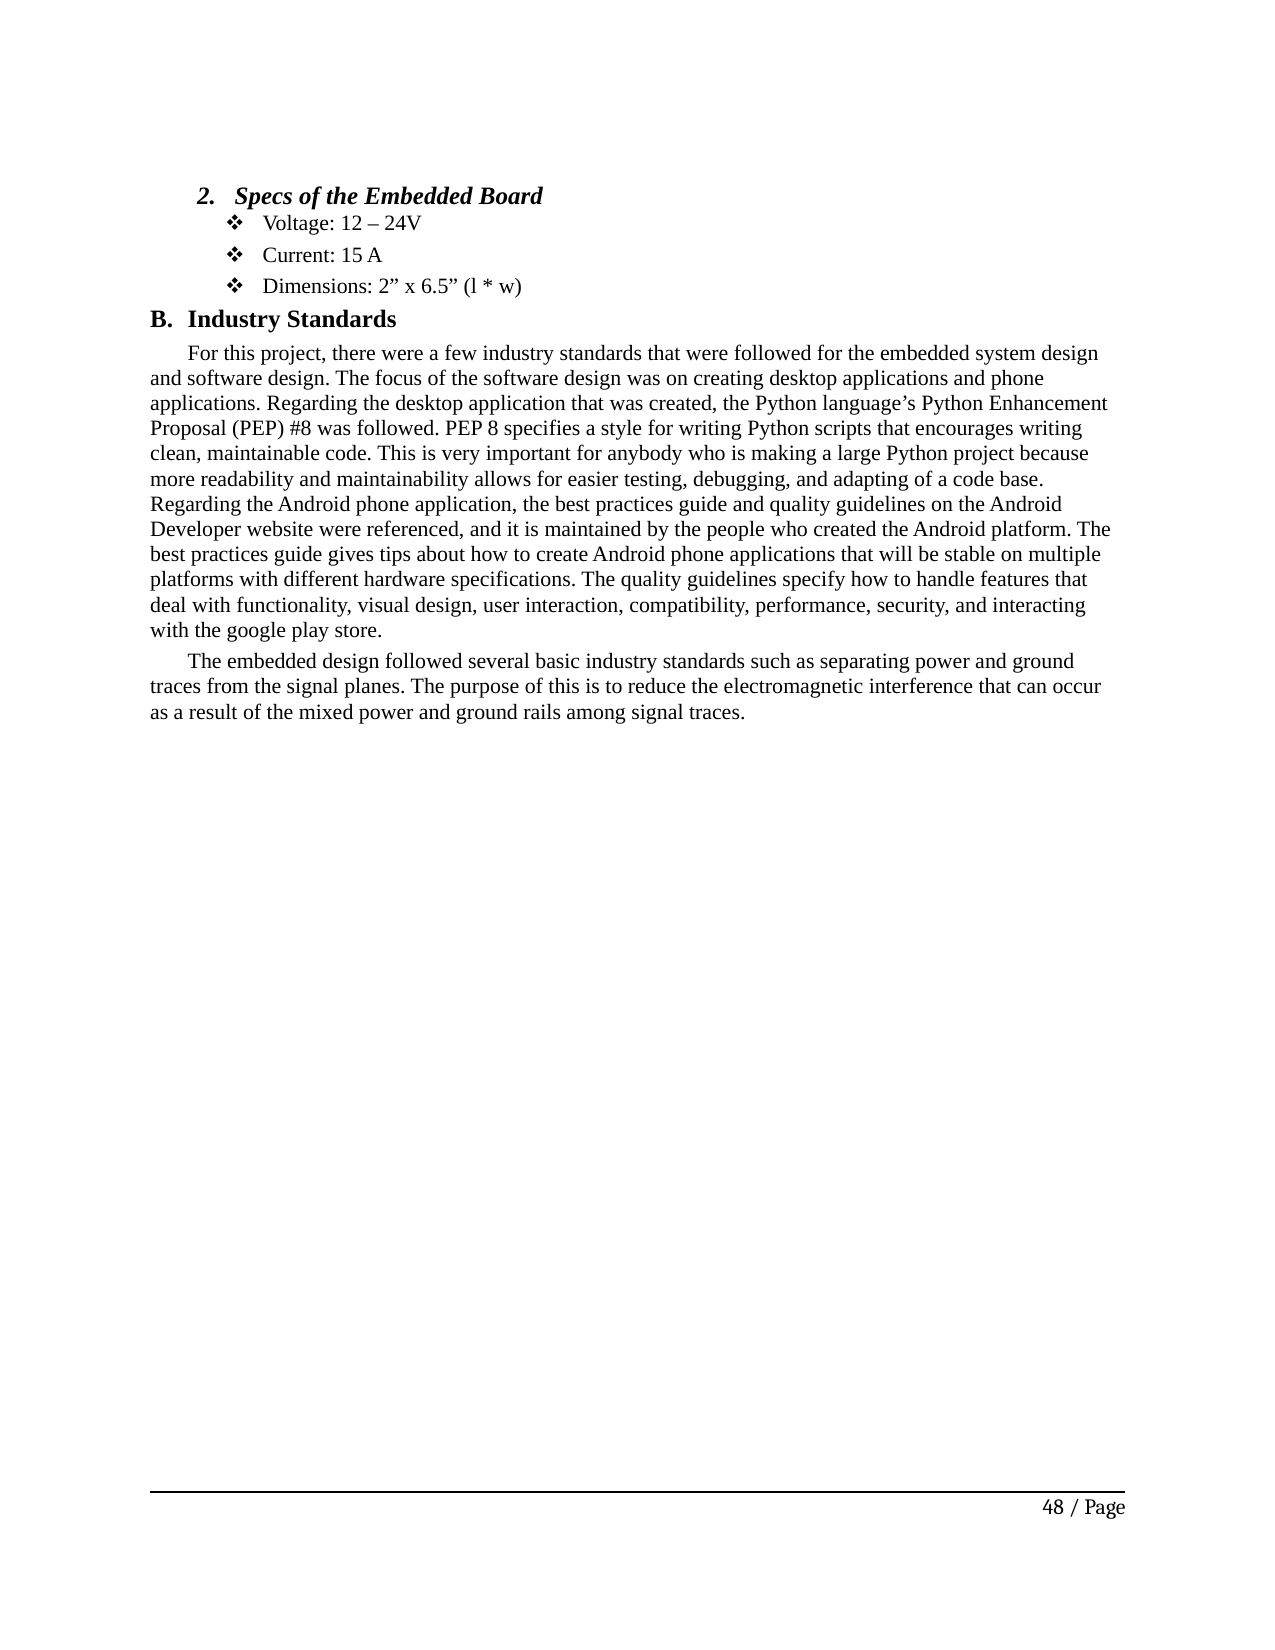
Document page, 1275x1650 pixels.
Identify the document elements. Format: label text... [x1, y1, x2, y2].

text The embedded design followed several basic industry standards such as separating power and ground traces from the signal planes. The purpose of this is to reduce the electromagnetic interference that can occur as a result of the mixed power and ground rails among signal traces. [150, 648, 1125, 724]
text For this project, there were a few industry standards that were followed for the embedded system design and software design. The focus of the software design was on creating desktop applications and phone applications. Regarding the desktop application that was created, the Python language’s Python Enhancement Proposal (PEP) #8 was followed. PEP 8 specifies a style for writing Python scripts that encourages writing clean, maintainable code. This is very important for anybody who is making a large Python project because more readability and maintainability allows for easier testing, debugging, and adapting of a code base. Regarding the Android phone application, the best practices guide and quality guidelines on the Android Developer website were referenced, and it is maintained by the people who created the Android platform. The best practices guide gives tips about how to create Android phone applications that will be stable on multiple platforms with different hardware specifications. The quality guidelines specify how to handle features that deal with functionality, visual design, user interaction, compatibility, performance, security, and interacting with the google play store. [150, 339, 1125, 642]
text Industry Standards [150, 304, 1125, 333]
list Current: 15 A [225, 242, 1125, 267]
list Voltage: 12 – 24V [225, 210, 1125, 235]
text Specs of the Embedded Board [197, 181, 1125, 210]
list Dimensions: 2” x 6.5” (l * w) [225, 273, 1125, 298]
